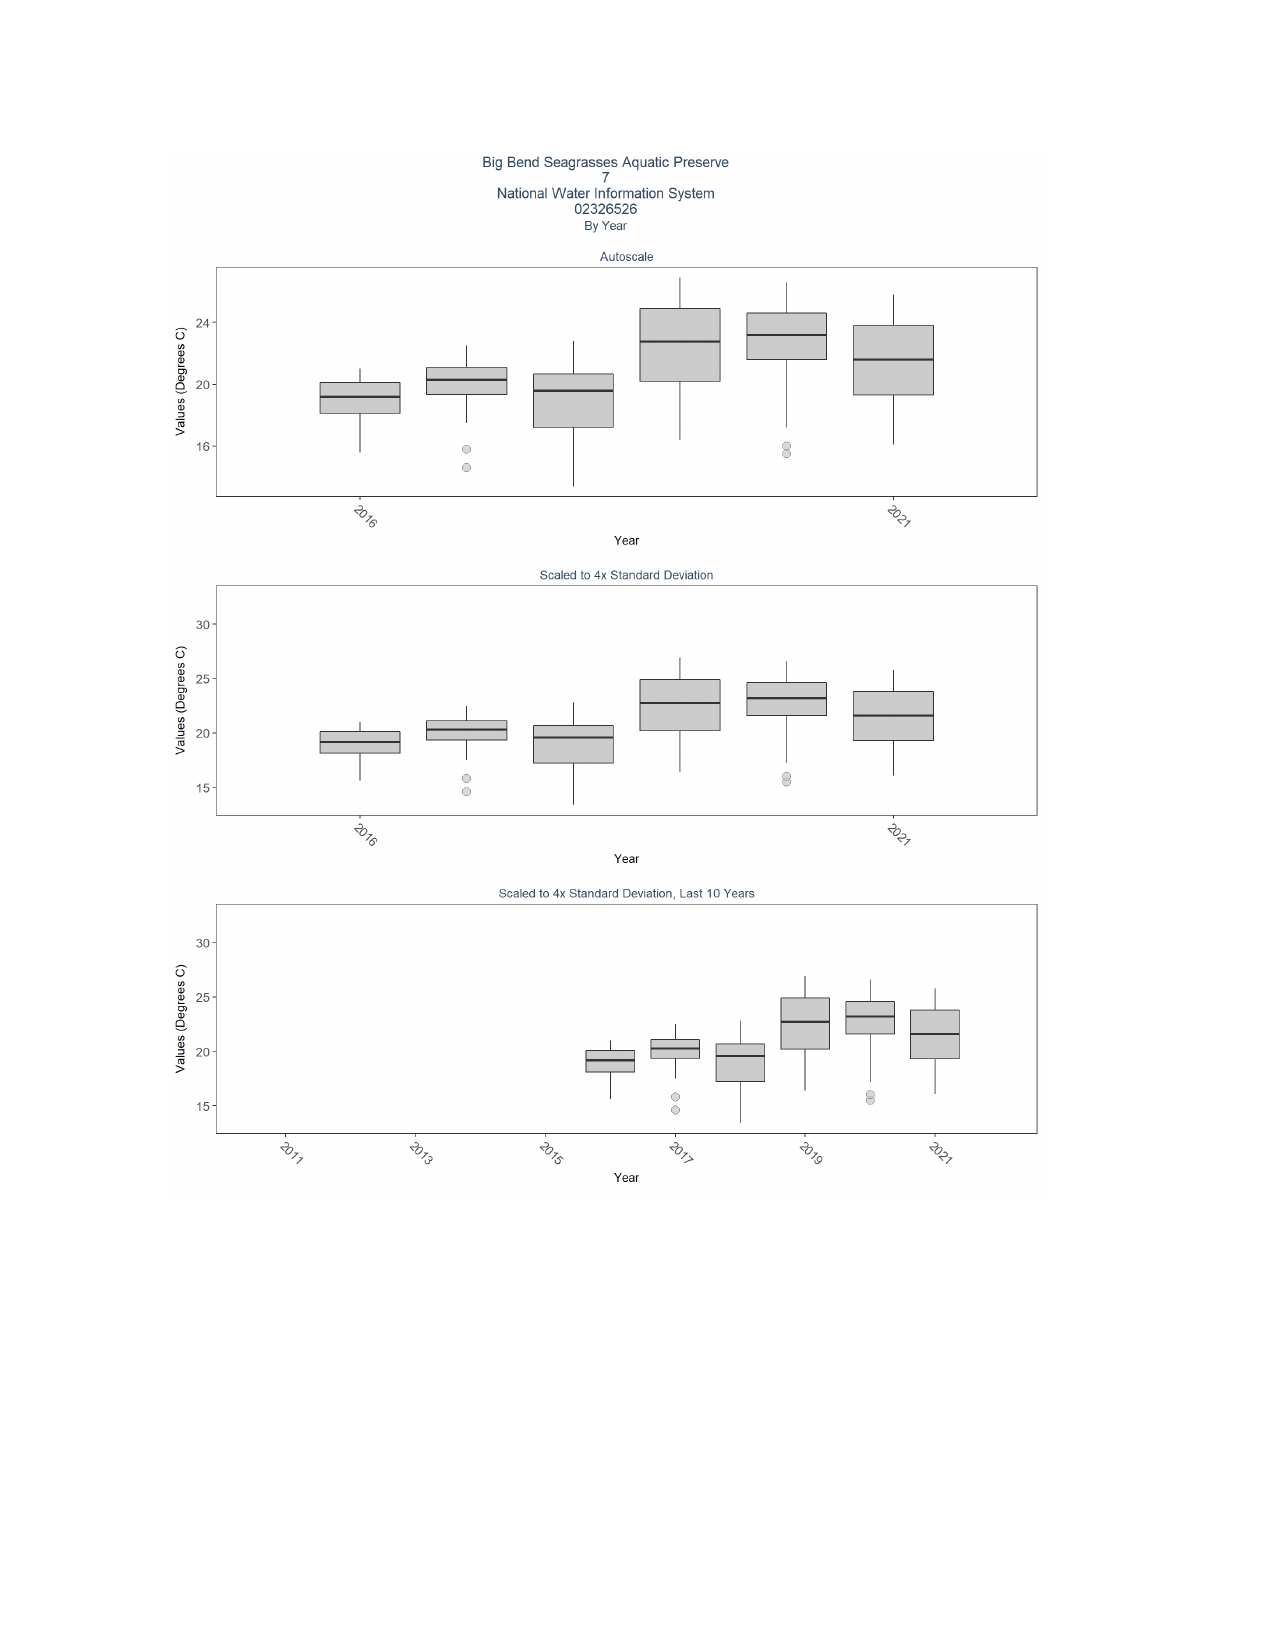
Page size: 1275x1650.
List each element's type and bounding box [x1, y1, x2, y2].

picture [168, 150, 1044, 1200]
